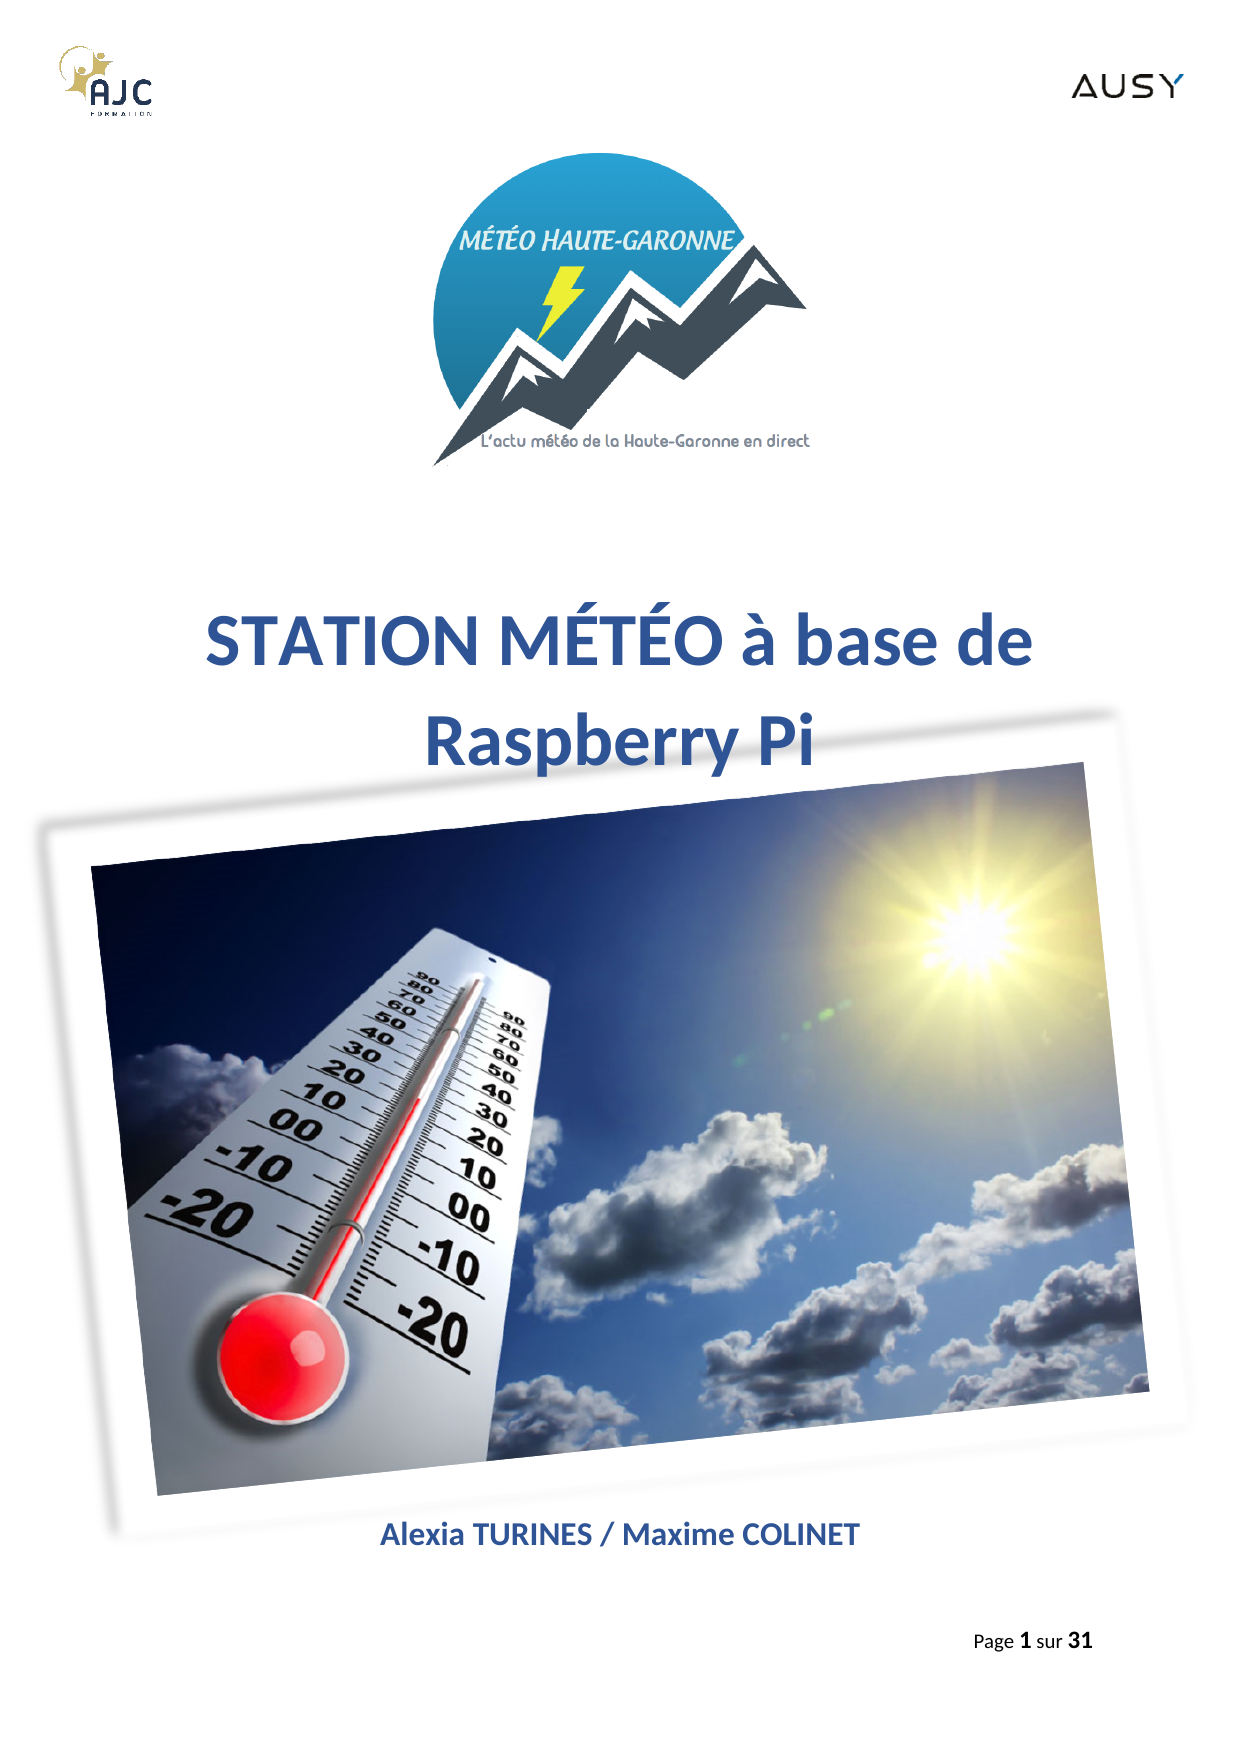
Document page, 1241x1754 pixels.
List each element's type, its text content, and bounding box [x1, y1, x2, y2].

picture [59, 46, 152, 116]
picture [425, 147, 815, 476]
text STATION MÉTÉO à base de Raspberry Pi [148, 592, 1093, 784]
picture [1071, 74, 1184, 98]
picture [92, 784, 1149, 1495]
text Alexia TURINES / Maxime COLINET [148, 1513, 1093, 1554]
